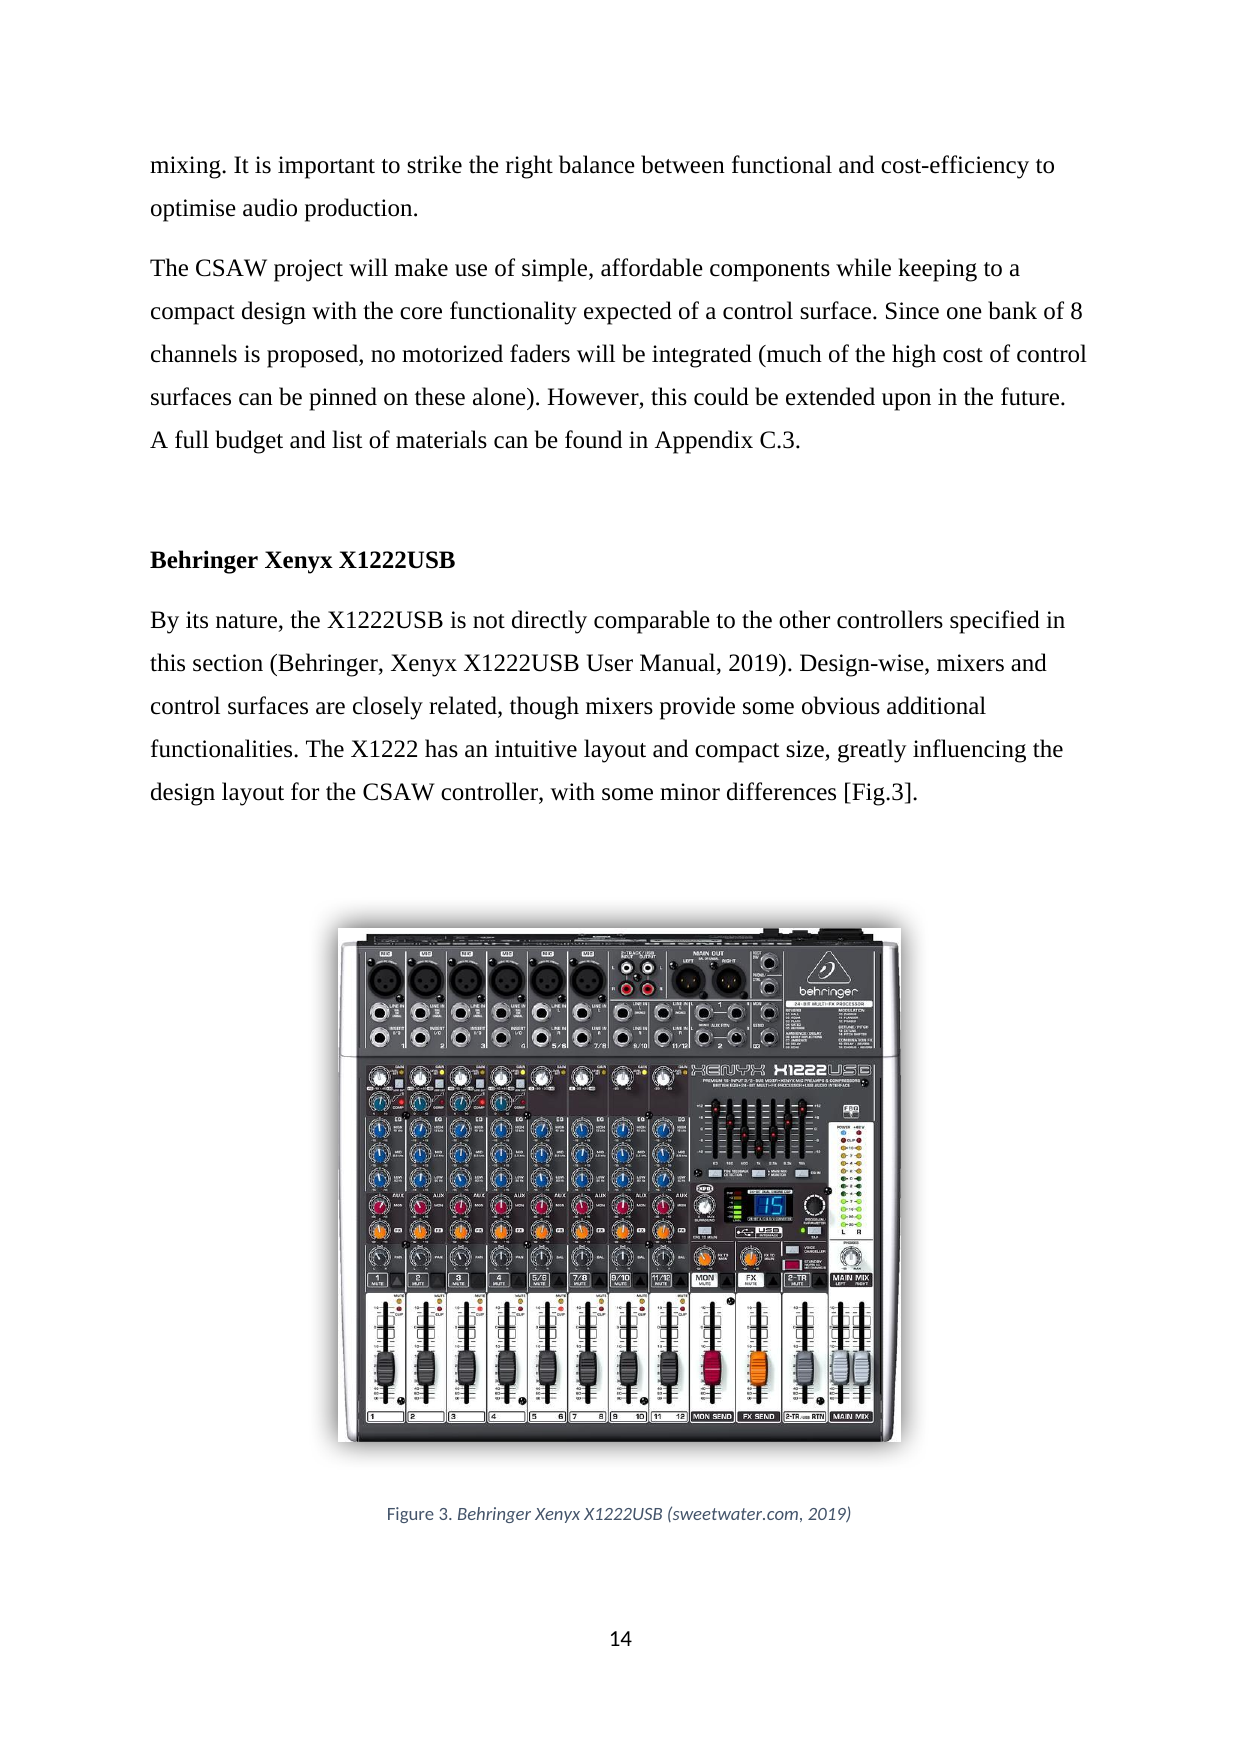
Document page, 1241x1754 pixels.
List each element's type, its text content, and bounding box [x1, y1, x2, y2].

text Figure 3. Behringer Xenyx X1222USB (sweetwater.com, 2019) [150, 1503, 1090, 1526]
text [150, 150, 1090, 222]
text By its nature, the X1222USB is not directly comparable to the other controllers specified in this section (Behringer, Xenyx X1222USB User Manual, 2019). Design-wise, mixers and control surfaces are closely related, though mixers provide some obvious additional functionalities. The X1222 has an intuitive layout and compact size, greatly influencing the design layout for the CSAW controller, with some minor differences [Fig.3]. [150, 605, 1090, 806]
text Behringer Xenyx X1222USB [150, 545, 1090, 574]
text The CSAW project will make use of simple, affordable components while keeping to a compact design with the core functionality expected of a control surface. Since one bank of 8 channels is proposed, no motorized faders will be integrated (much of the high cost of control surfaces can be pinned on these alone). However, this could be extended upon in the future. A full budget and list of materials can be found in Appendix C.3. [150, 253, 1090, 454]
picture [338, 928, 901, 1442]
